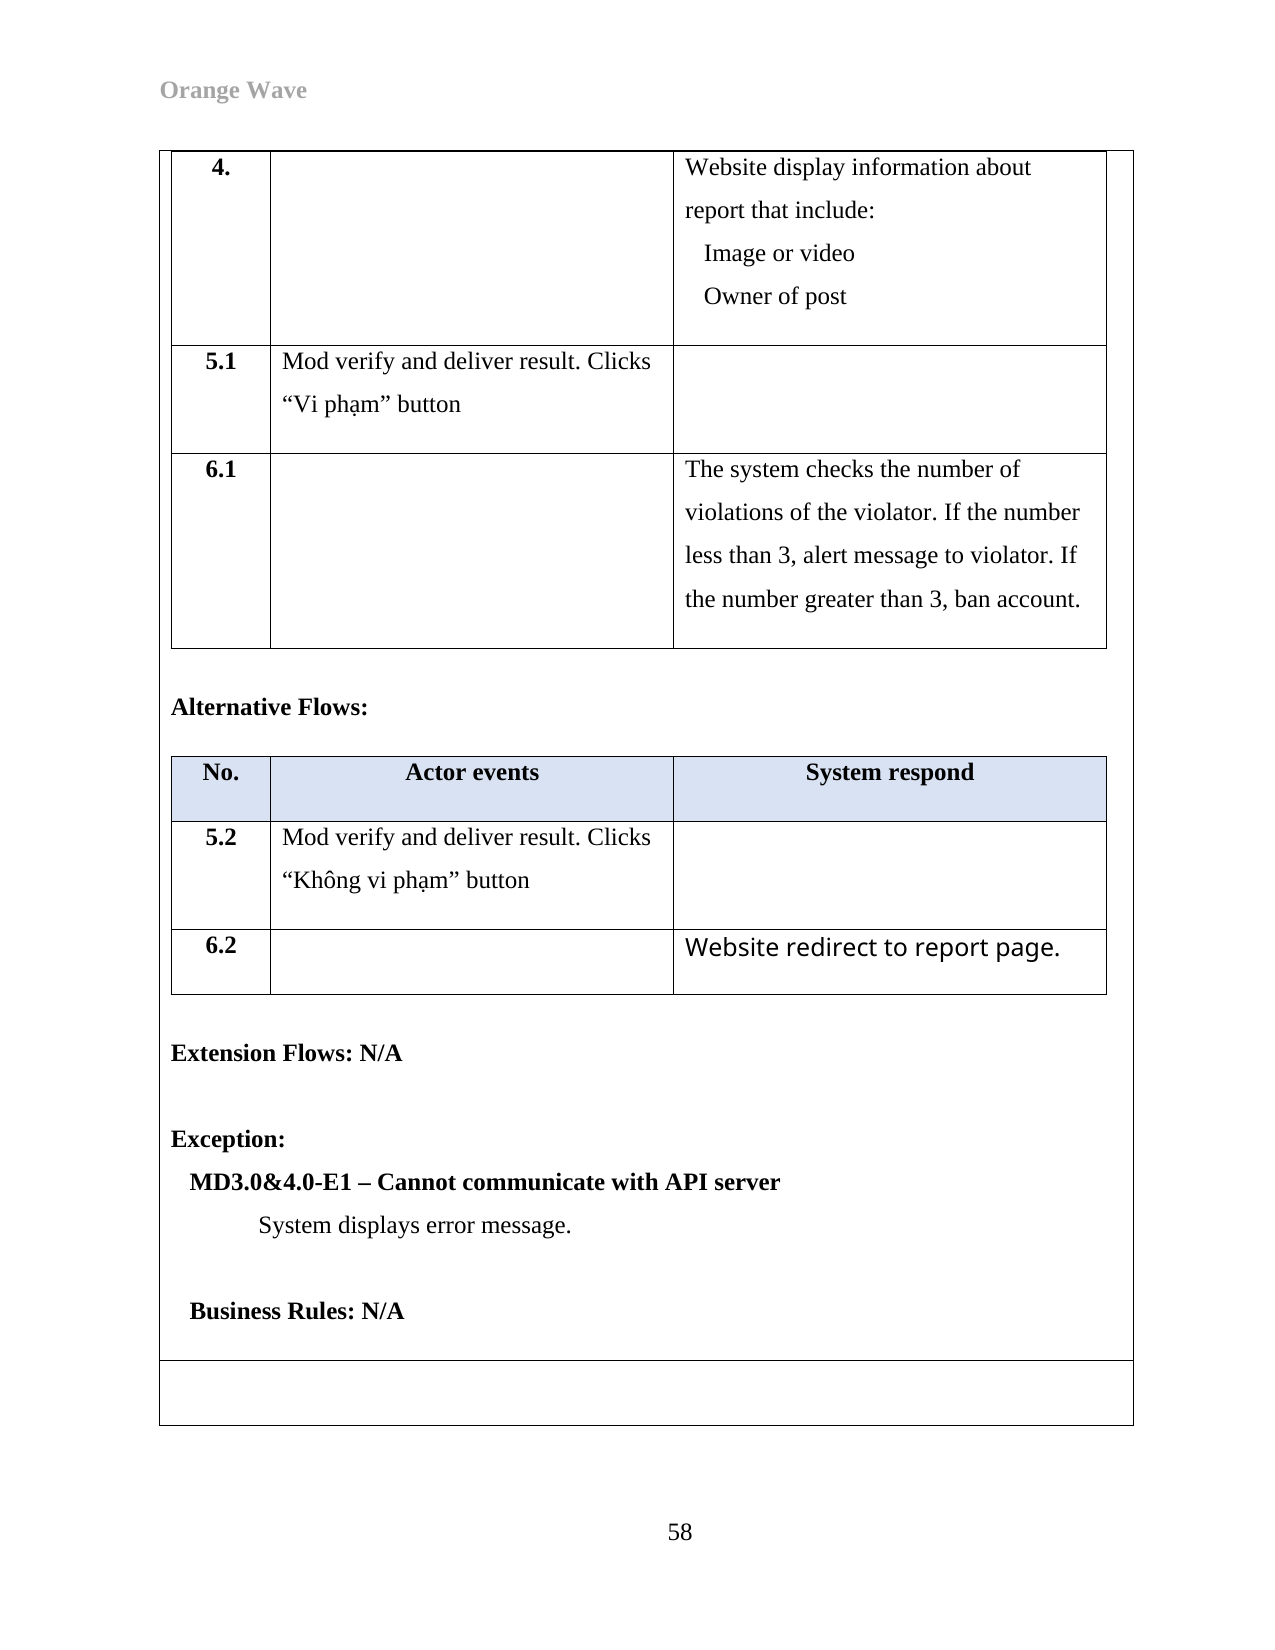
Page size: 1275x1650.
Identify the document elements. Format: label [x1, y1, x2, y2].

table_cell [160, 151, 1133, 1360]
table_cell [160, 1361, 1133, 1425]
